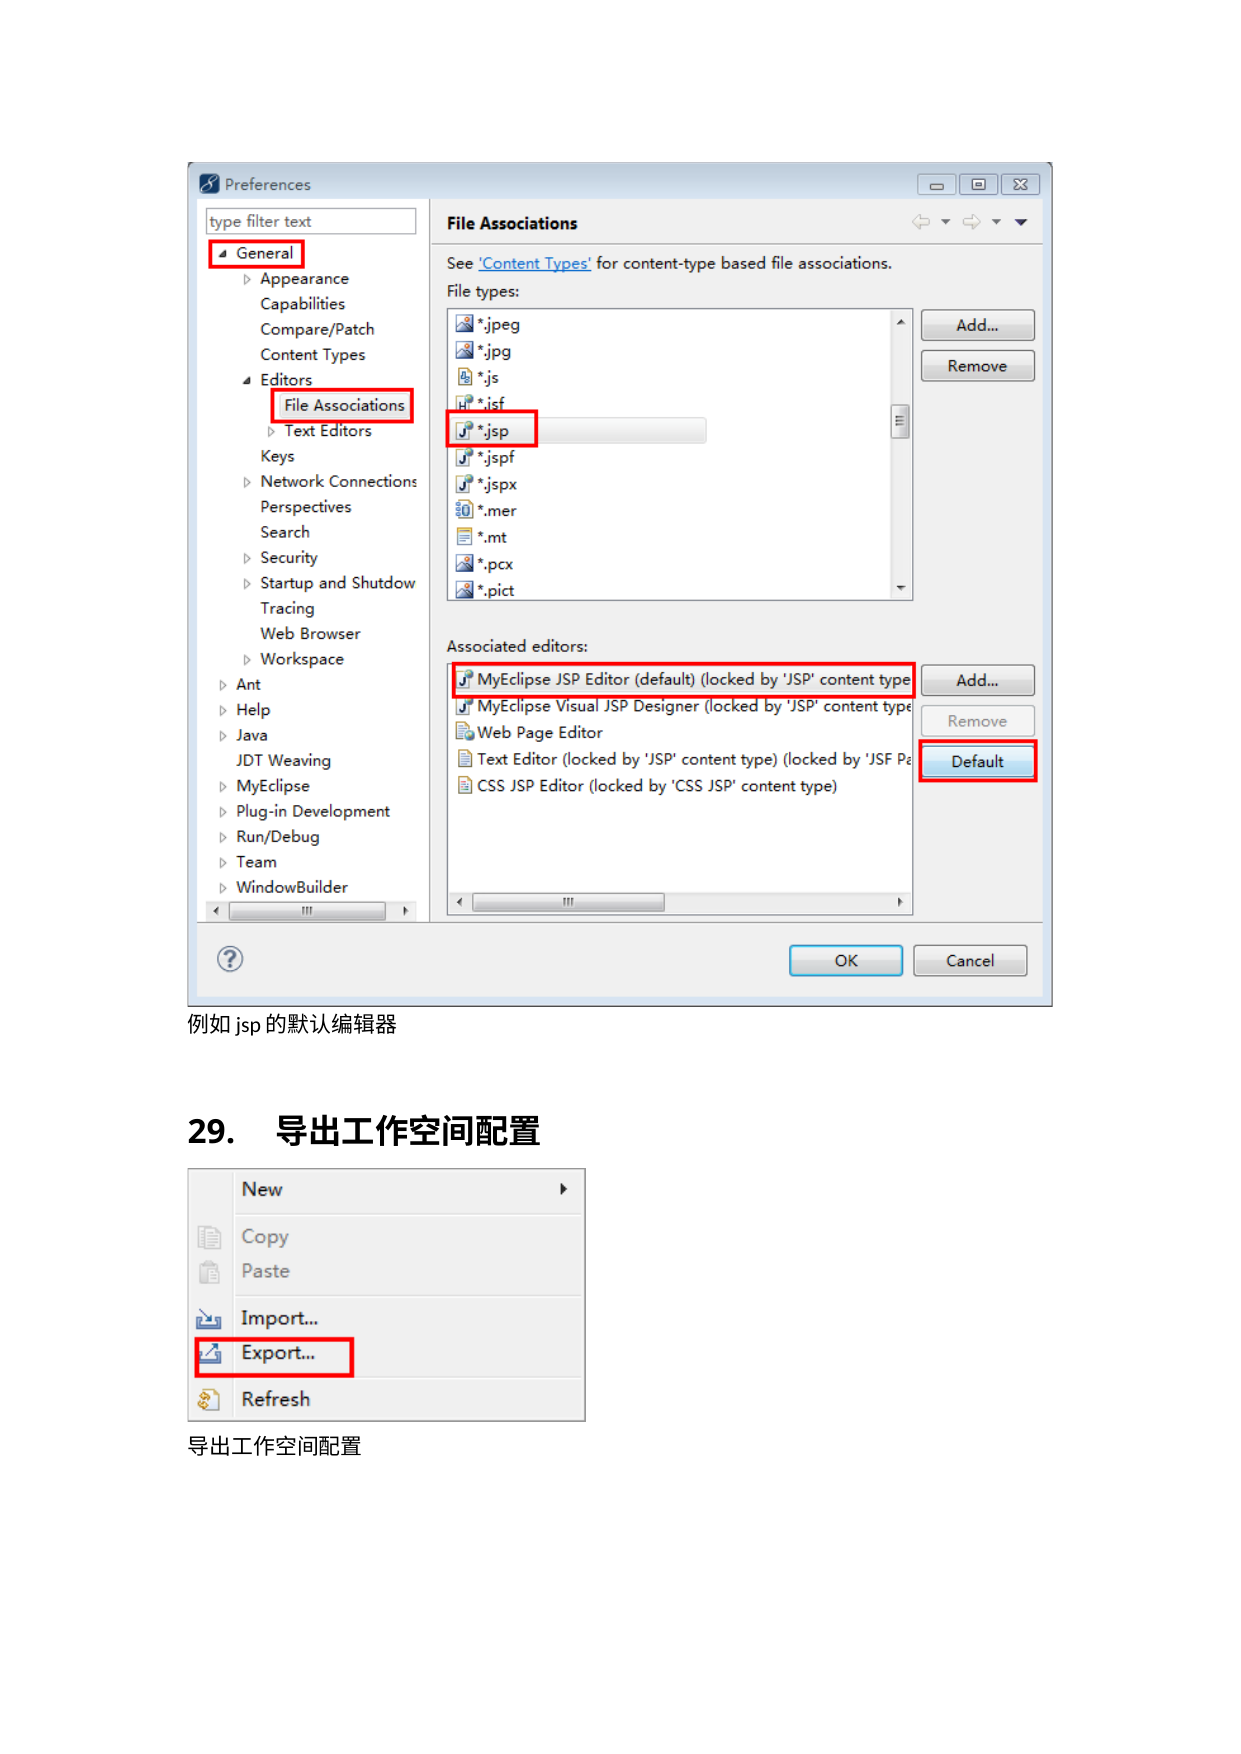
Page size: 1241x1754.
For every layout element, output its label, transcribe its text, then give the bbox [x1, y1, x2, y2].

text 导出工作空间配置 [187, 1428, 1053, 1461]
picture [187, 1168, 586, 1422]
text 例如jsp的默认编辑器 [187, 1007, 1053, 1039]
title 导出工作空间配置 [187, 1097, 1053, 1162]
picture [187, 162, 1053, 1007]
